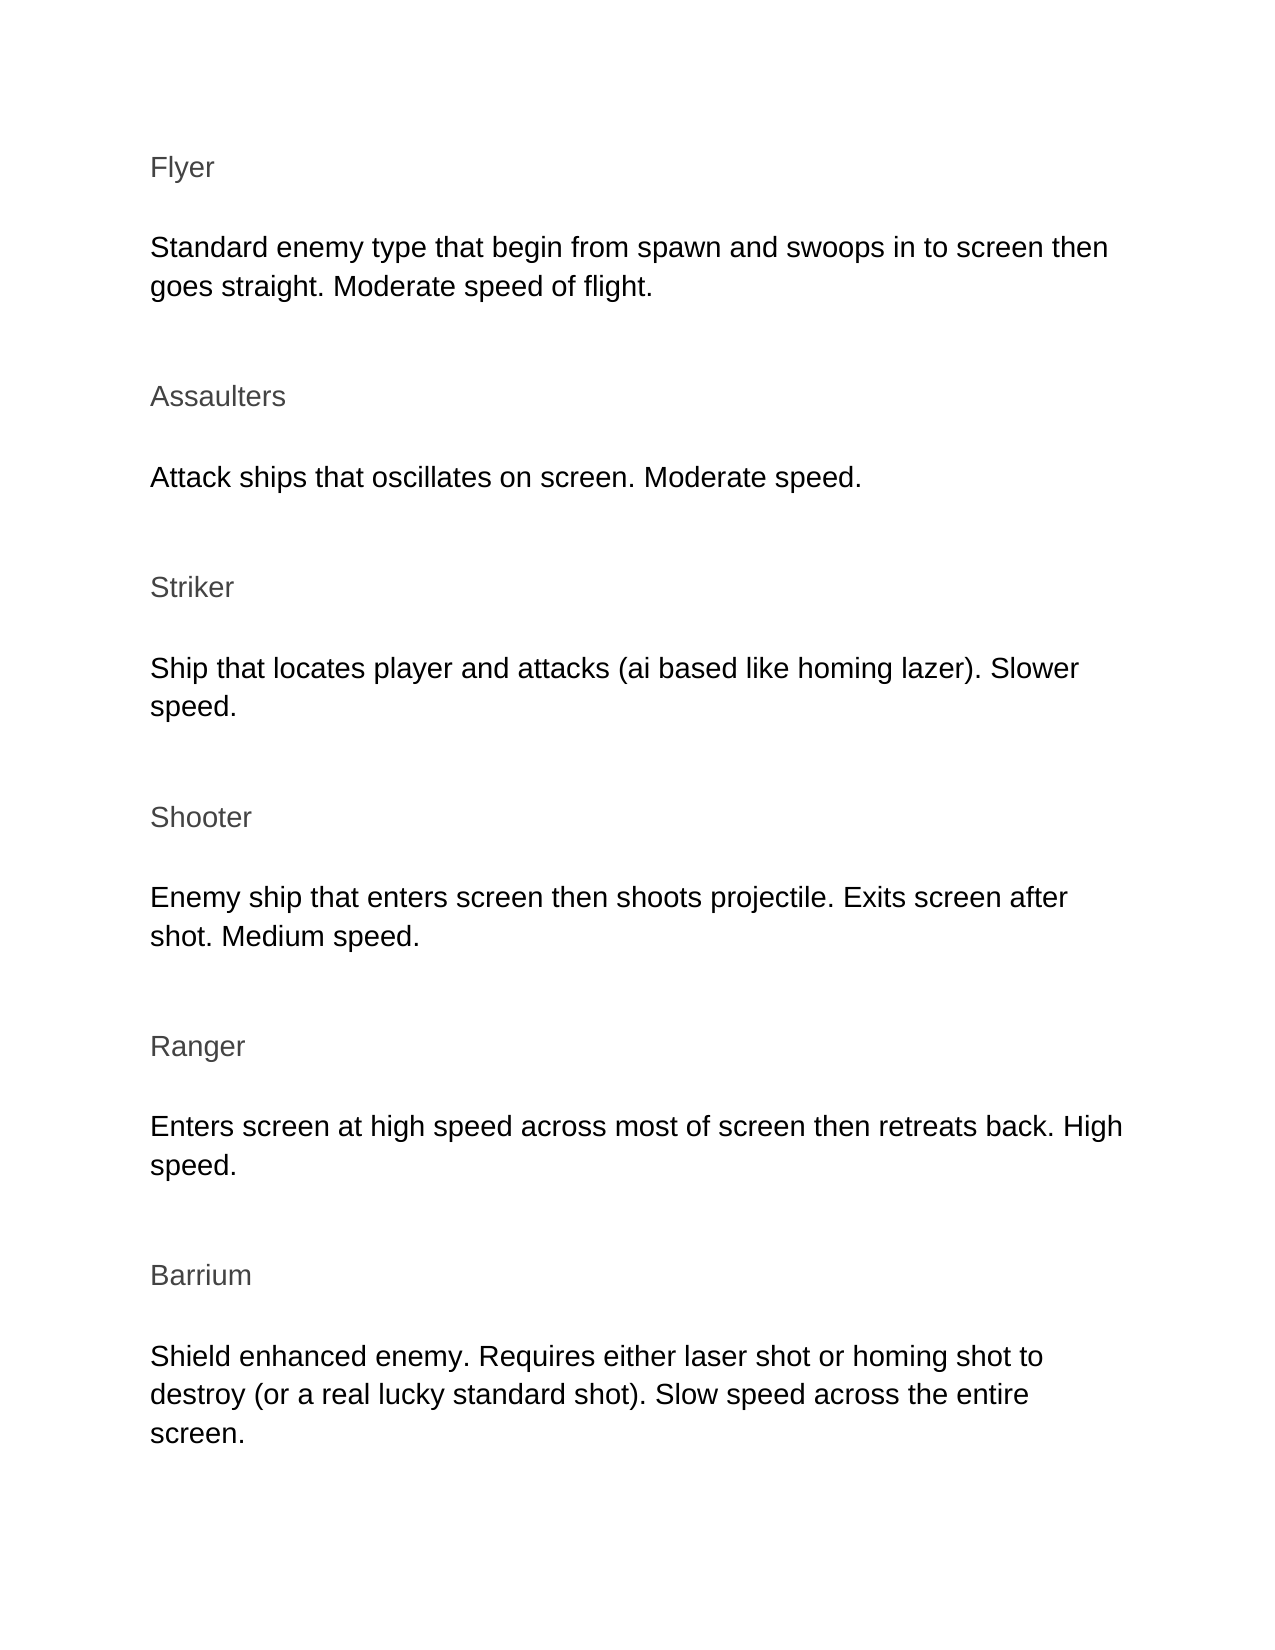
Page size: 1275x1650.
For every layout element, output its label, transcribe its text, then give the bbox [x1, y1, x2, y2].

text Enemy ship that enters screen then shoots projectile. Exits screen after shot. Medium speed. [150, 880, 1125, 952]
text Ship that locates player and attacks (ai based like homing lazer). Slower speed. [150, 651, 1125, 723]
text Attack ships that oscillates on screen. Moderate speed. [150, 460, 1125, 493]
text Enters screen at high speed across most of screen then retreats back. High speed. [150, 1109, 1125, 1181]
subtitle Flyer [150, 150, 1125, 183]
subtitle Shooter [150, 799, 1125, 833]
subtitle Assaulters [150, 379, 1125, 413]
subtitle Ranger [150, 1029, 1125, 1062]
text Standard enemy type that begin from spawn and swoops in to screen then goes straight. Moderate speed of flight. [150, 230, 1125, 302]
subtitle Striker [150, 570, 1125, 604]
text Shield enhanced enemy. Requires either laser shot or homing shot to destroy (or a real lucky standard shot). Slow speed across the entire screen. [150, 1339, 1125, 1449]
subtitle Barrium [150, 1258, 1125, 1292]
